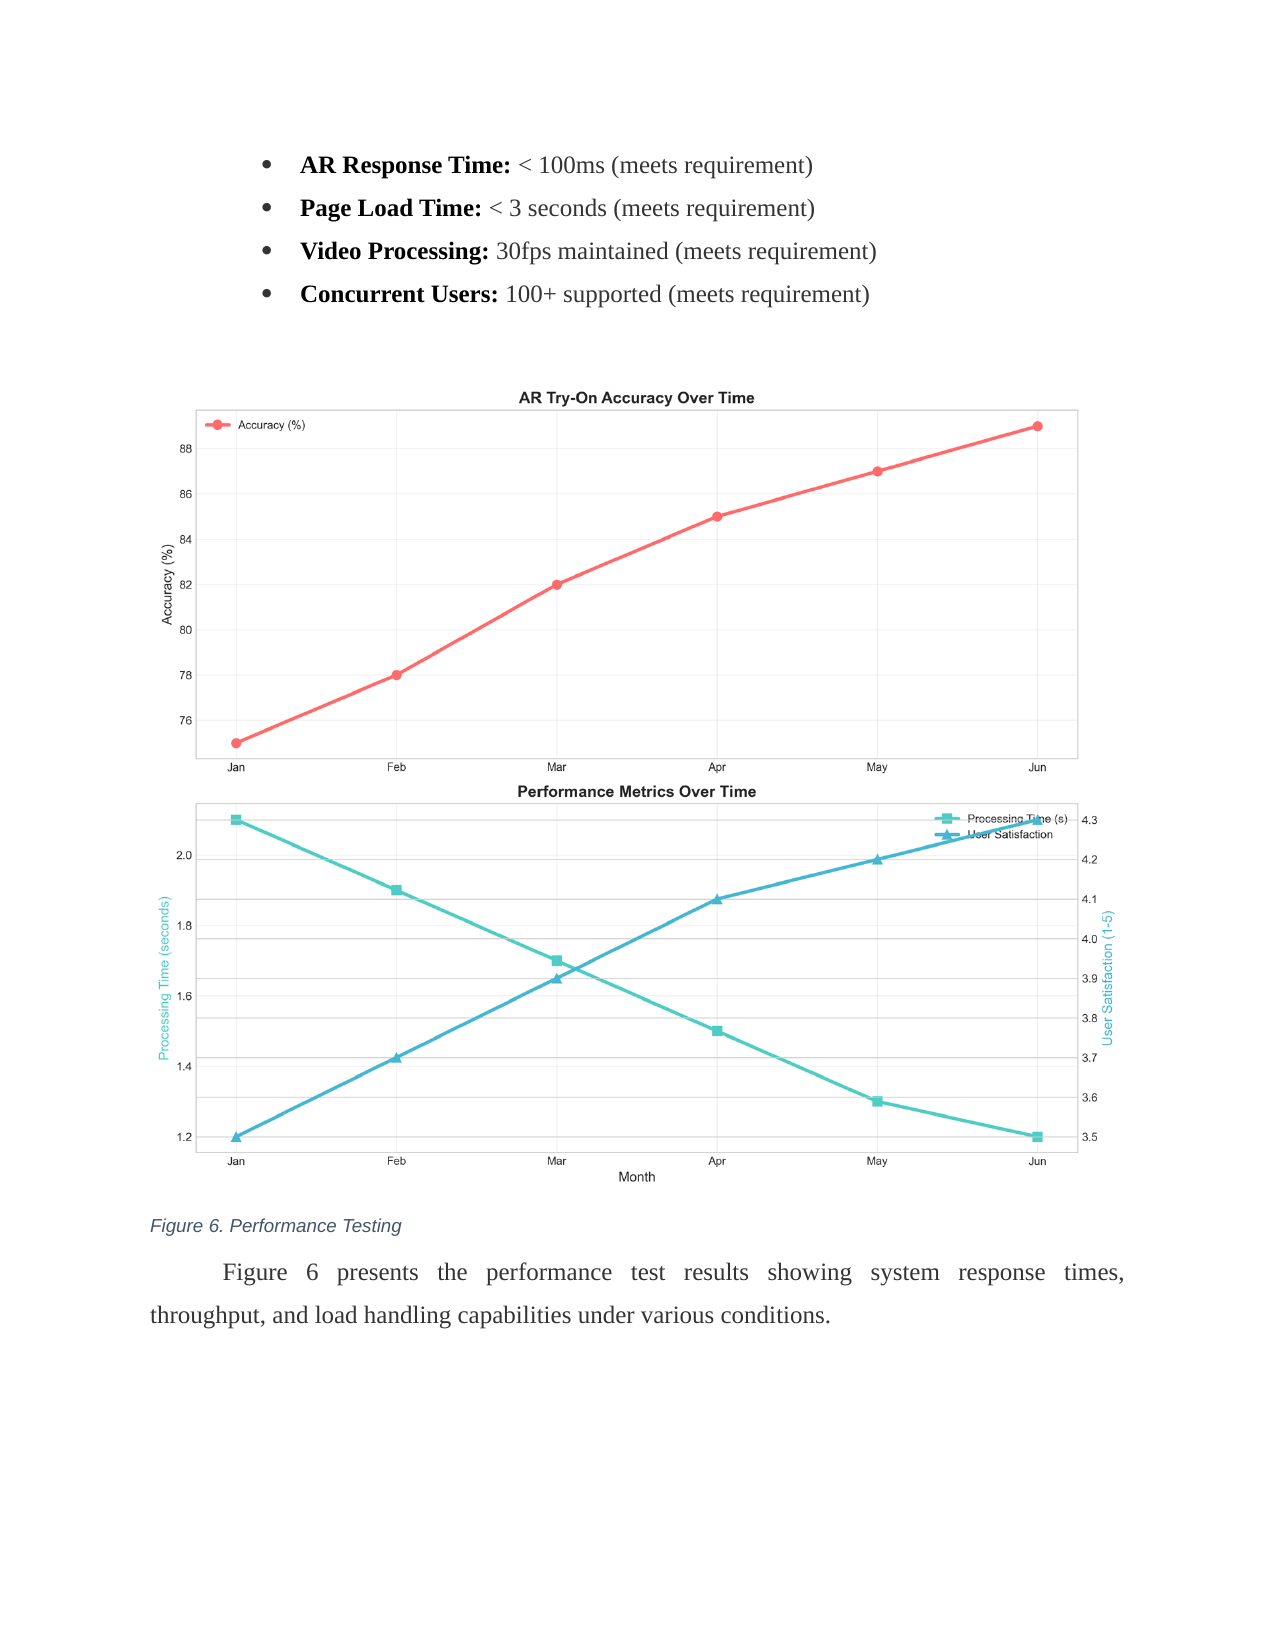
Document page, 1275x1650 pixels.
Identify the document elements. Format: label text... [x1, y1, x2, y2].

list Video Processing: 30fps maintained (meets requirement) [262, 236, 1125, 265]
picture [150, 383, 1123, 1192]
list Concurrent Users: 100+ supported (meets requirement) [262, 279, 1125, 308]
text Figure 6. Performance Testing [150, 1214, 1125, 1236]
text Figure 6 presents the performance test results showing system response times, throughput, and load handling capabilities under various conditions. [150, 1257, 1125, 1329]
list AR Response Time: < 100ms (meets requirement) [262, 150, 1125, 179]
list Page Load Time: < 3 seconds (meets requirement) [262, 193, 1125, 222]
